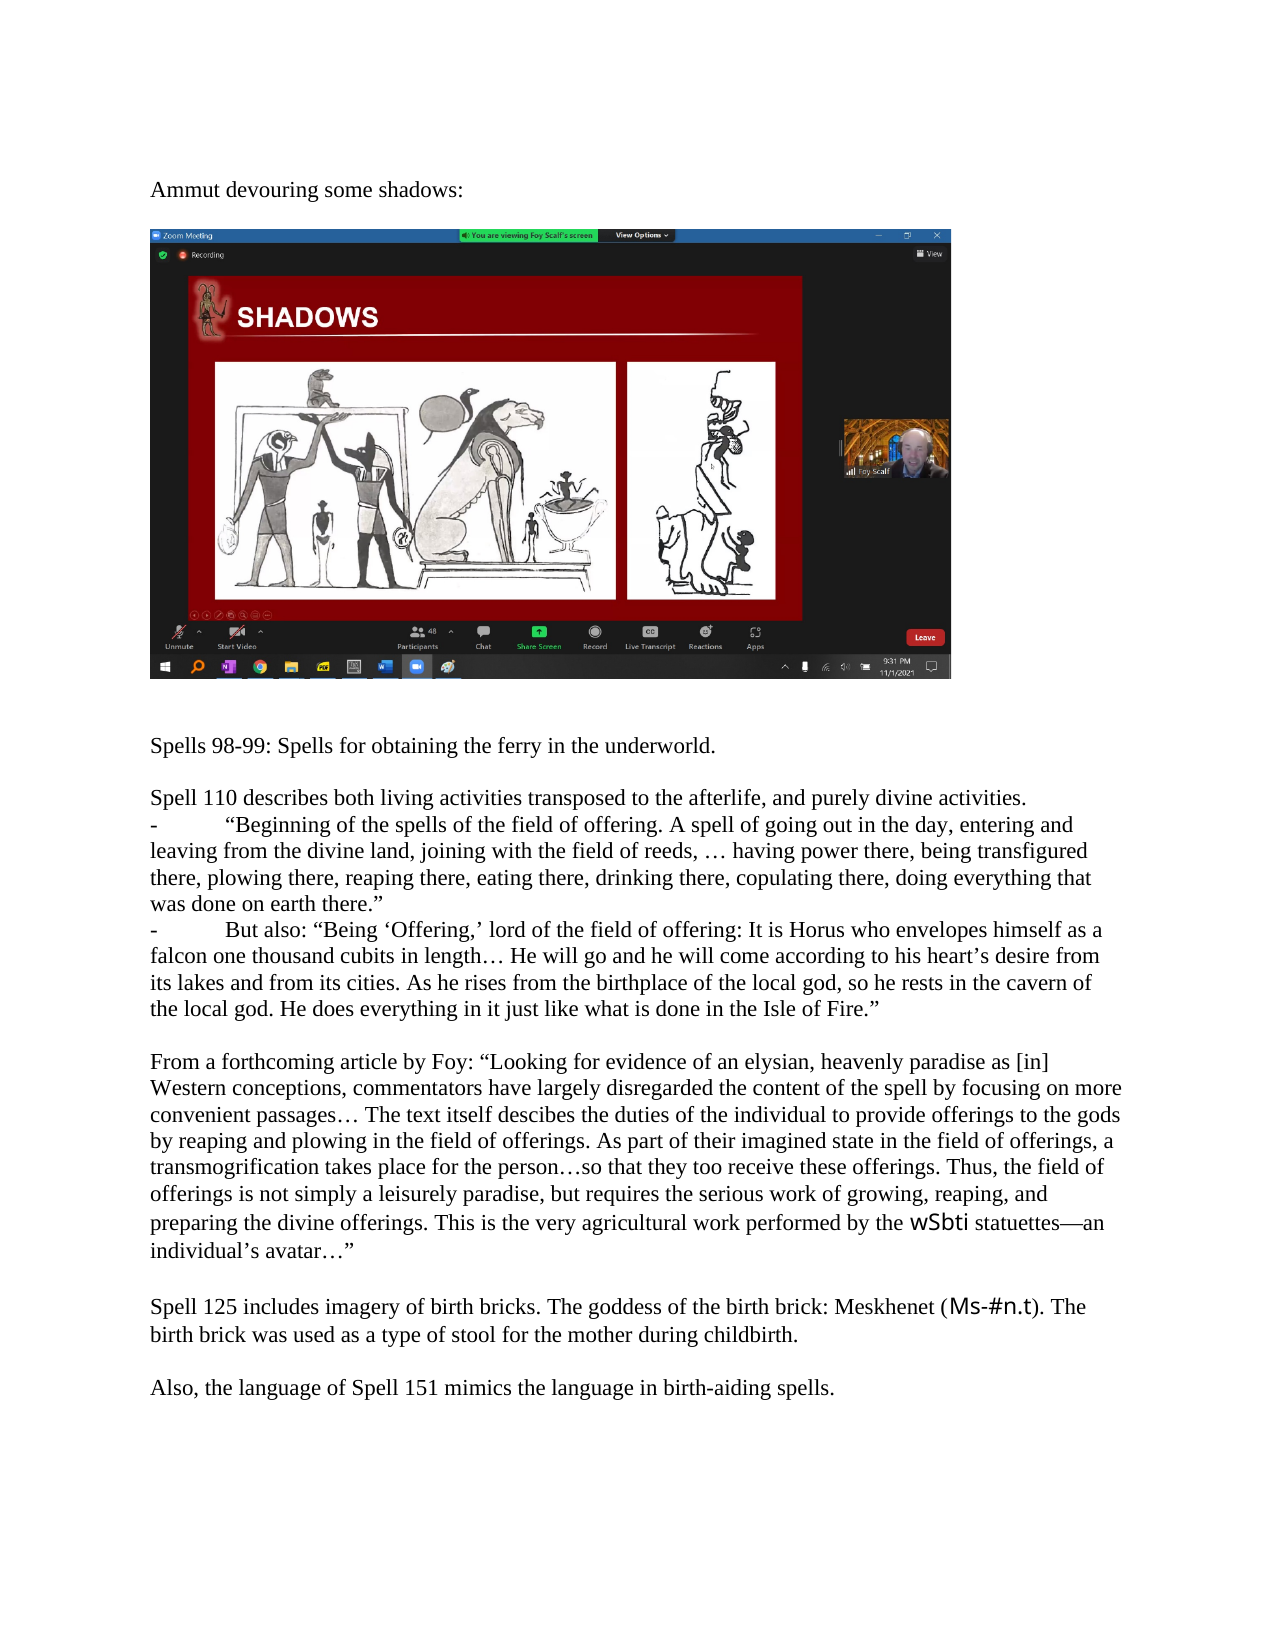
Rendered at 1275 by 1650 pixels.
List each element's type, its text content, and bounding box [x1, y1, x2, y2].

text - But also: “Being ‘Offering,’ lord of the field of offering: It is Horus who envelopes himself as a falcon one thousand cubits in length… He will go and he will come according to his heart’s desire from its lakes and from its cities. As he rises from the birthplace of the local god, so he rests in the cavern of the local god. He does everything in it just like what is done in the Isle of Fire.” [150, 916, 1125, 1022]
text From a forthcoming article by Foy: “Looking for evidence of an elysian, heavenly paradise as [in] Western conceptions, commentators have largely disregarded the content of the spell by focusing on more convenient passages… The text itself descibes the duties of the individual to provide offerings to the gods by reaping and plowing in the field of offerings. As part of their imagined state in the field of offerings, a transmogrification takes place for the person…so that they too receive these offerings. Thus, the field of offerings is not simply a leisurely paradise, but requires the serious work of growing, reaping, and preparing the divine offerings. This is the very agricultural work performed by the wSbti statuettes—an individual’s avatar…” [150, 1048, 1125, 1264]
text Also, the language of Spell 151 mimics the language in birth-aiding spells. [150, 1374, 1125, 1400]
text Spells 98-99: Spells for obtaining the ferry in the underworld. [150, 732, 1125, 758]
text - “Beginning of the spells of the field of offering. A spell of going out in the day, entering and leaving from the divine land, joining with the field of reeds, … having power there, being transfigured there, plowing there, reaping there, eating there, drinking there, copulating there, doing everything that was done on earth there.” [150, 811, 1125, 916]
text Ammut devouring some shadows: [150, 176, 1125, 203]
picture [150, 229, 952, 679]
text Spell 125 includes imagery of birth bricks. The goddess of the birth brick: Meskhenet (Ms-#n.t). The birth brick was used as a type of stool for the mother during childbirth. [150, 1290, 1125, 1348]
text Spell 110 describes both living activities transposed to the afterlife, and purely divine activities. [150, 784, 1125, 811]
